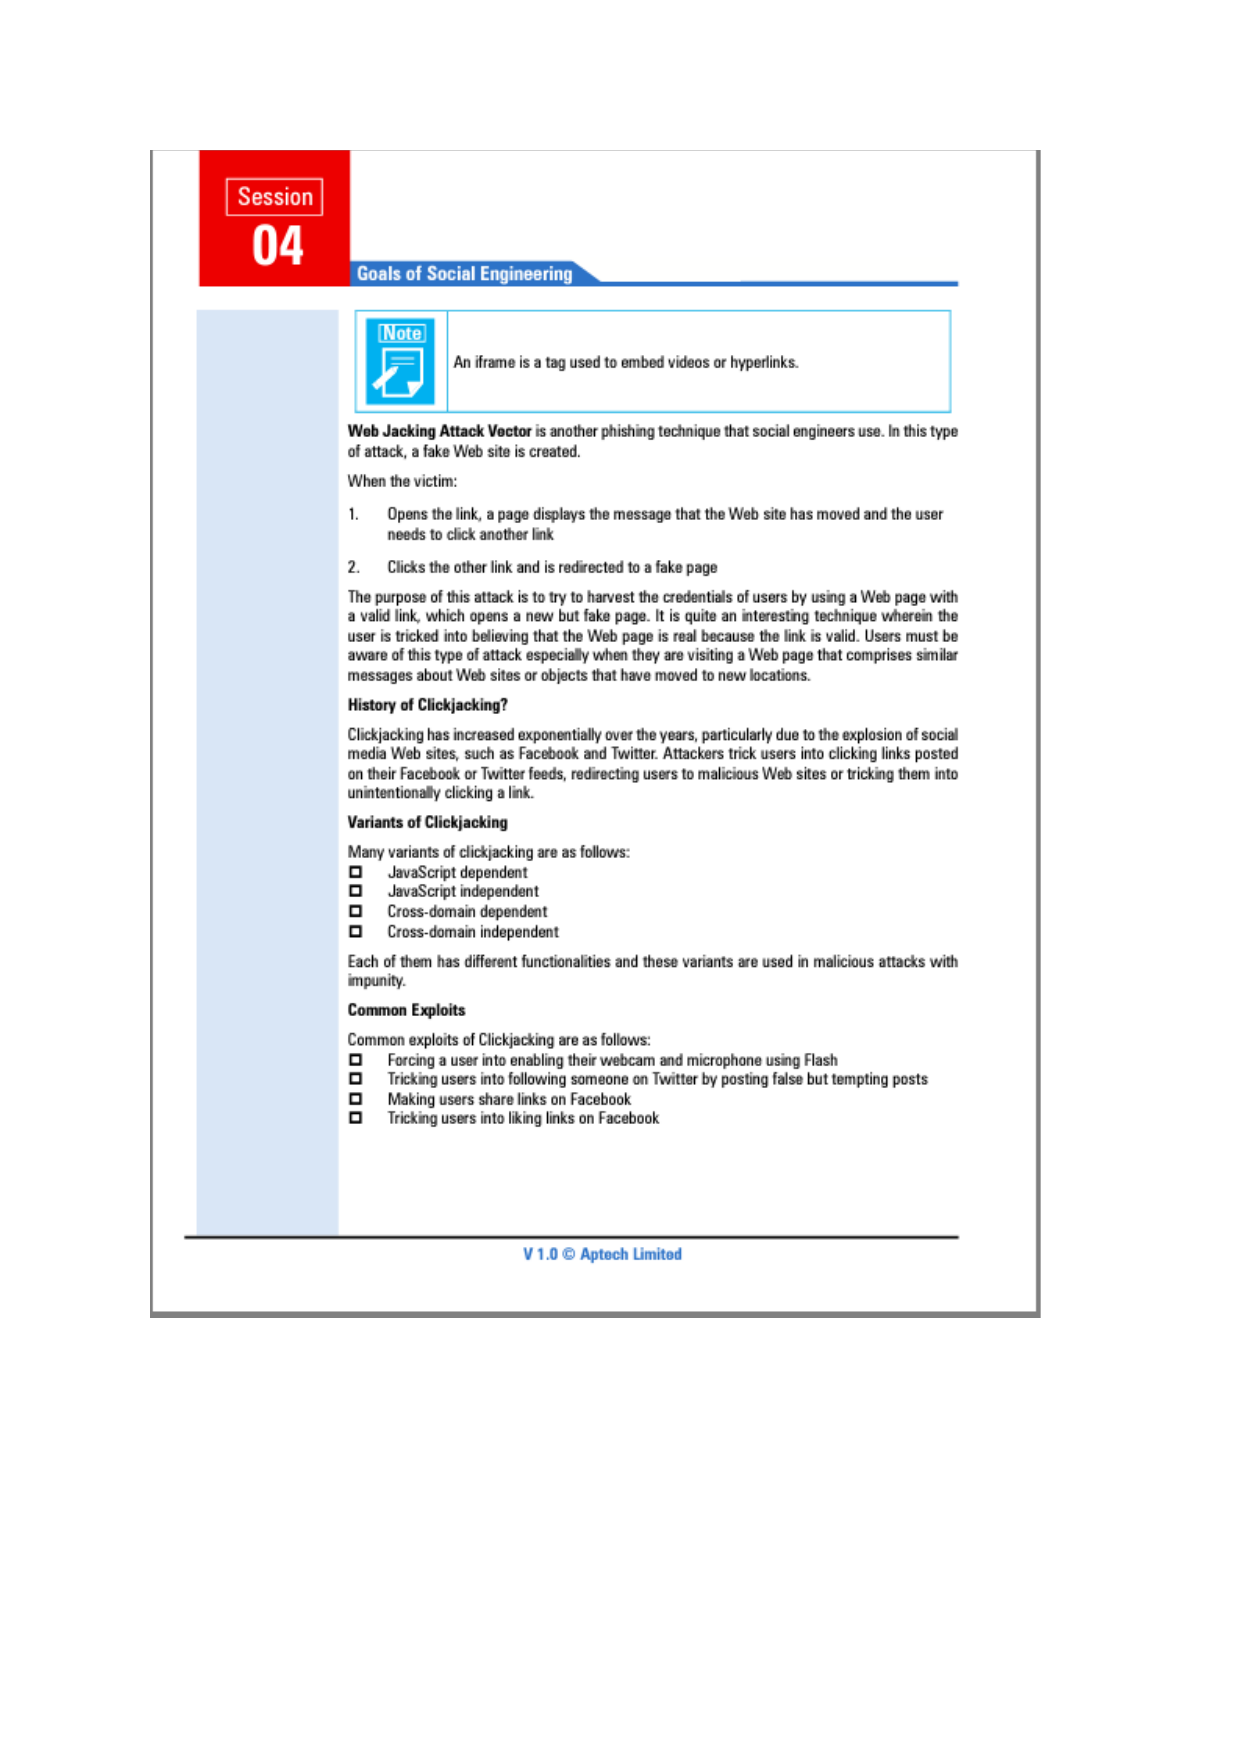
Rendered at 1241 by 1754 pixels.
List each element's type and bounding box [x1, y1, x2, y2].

picture [150, 150, 1041, 1318]
